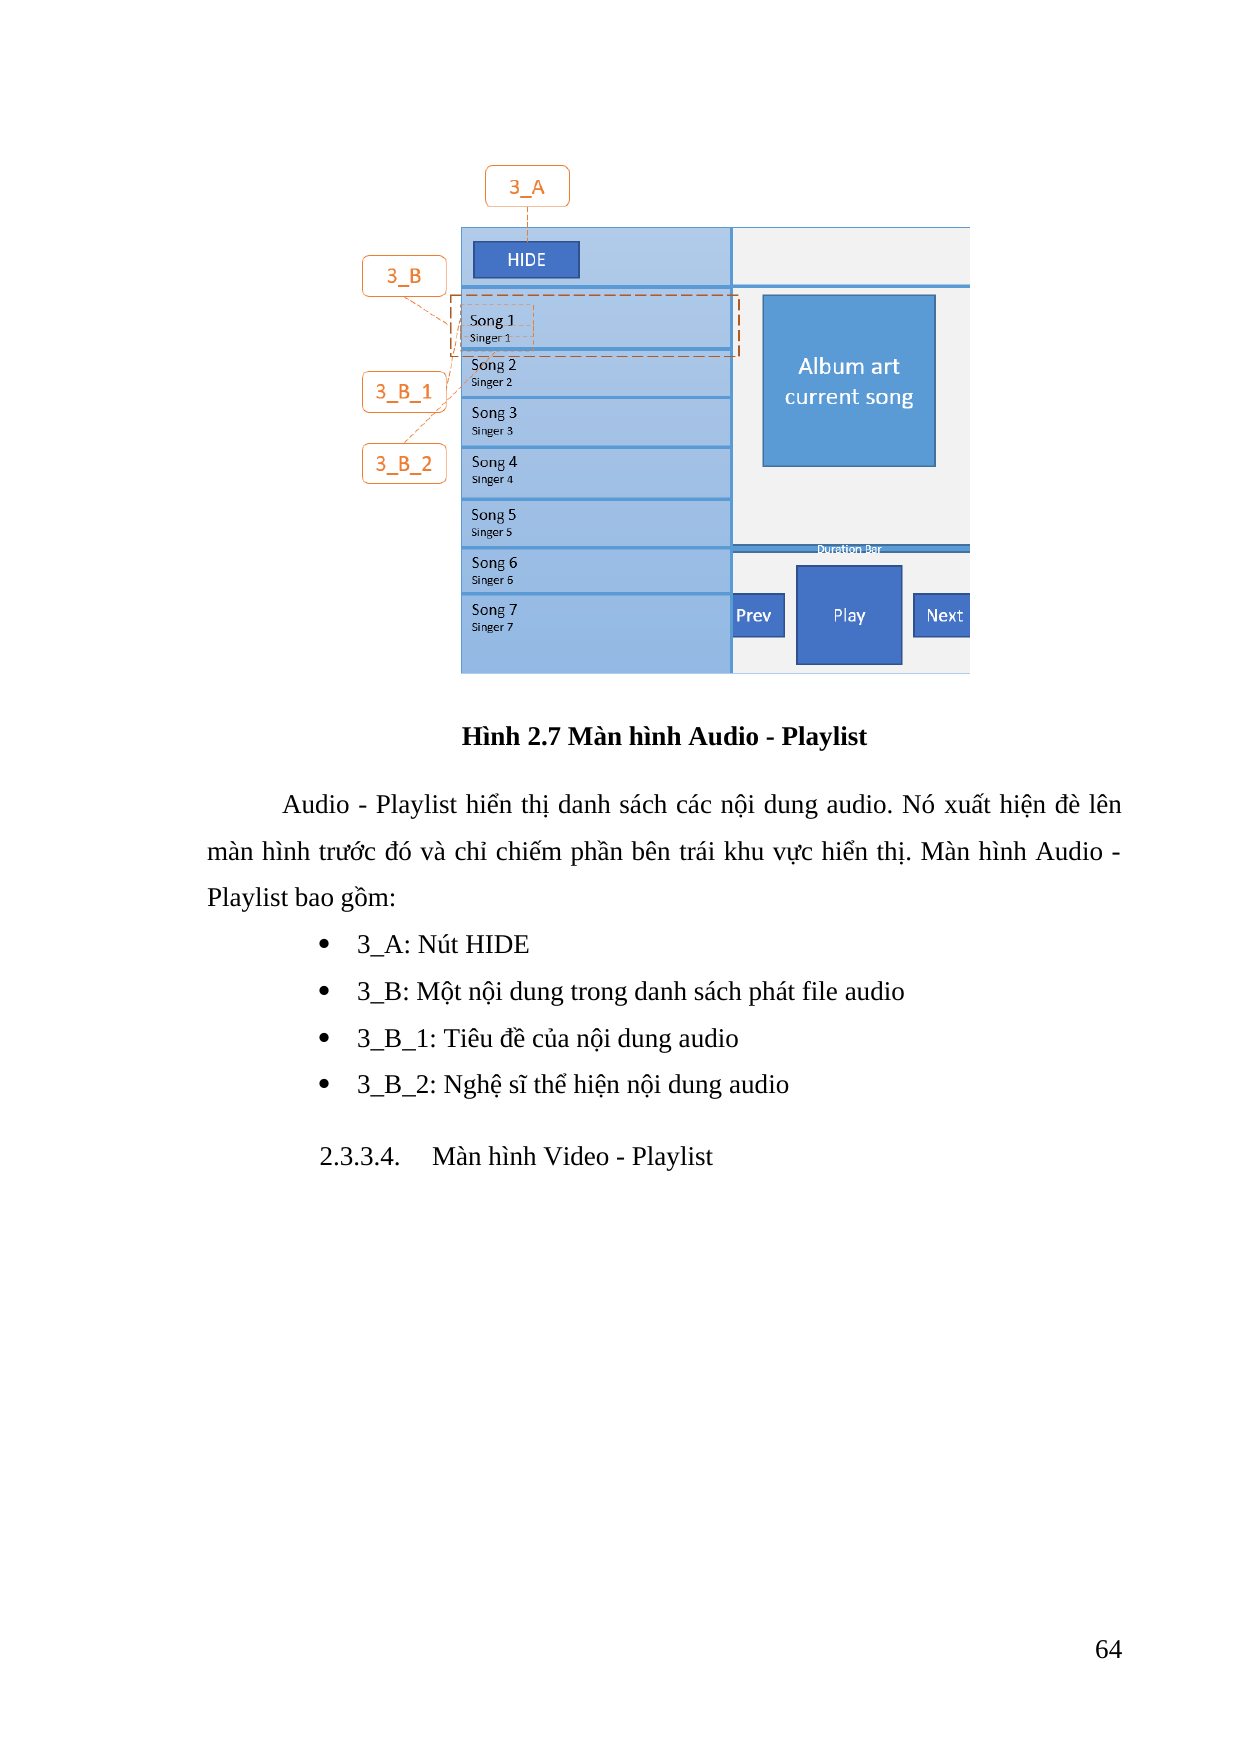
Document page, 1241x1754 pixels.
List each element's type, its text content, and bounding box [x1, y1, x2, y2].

list 3_B_2: Nghệ sĩ thể hiện nội dung audio [319, 1068, 1122, 1100]
list 3_B_1: Tiêu đề của nội dung audio [319, 1022, 1122, 1053]
list 3_B: Một nội dung trong danh sách phát file audio [319, 975, 1122, 1006]
text Audio - Playlist hiển thị danh sách các nội dung audio. Nó xuất hiện đè lên màn hình trước đó và chỉ chiếm phần bên trái khu vực hiển thị. Màn hình Audio - Playlist bao gồm: [207, 788, 1122, 912]
subtitle Màn hình Video - Playlist [319, 1140, 1122, 1172]
list 3_A: Nút HIDE [319, 928, 1122, 959]
picture [358, 150, 970, 705]
